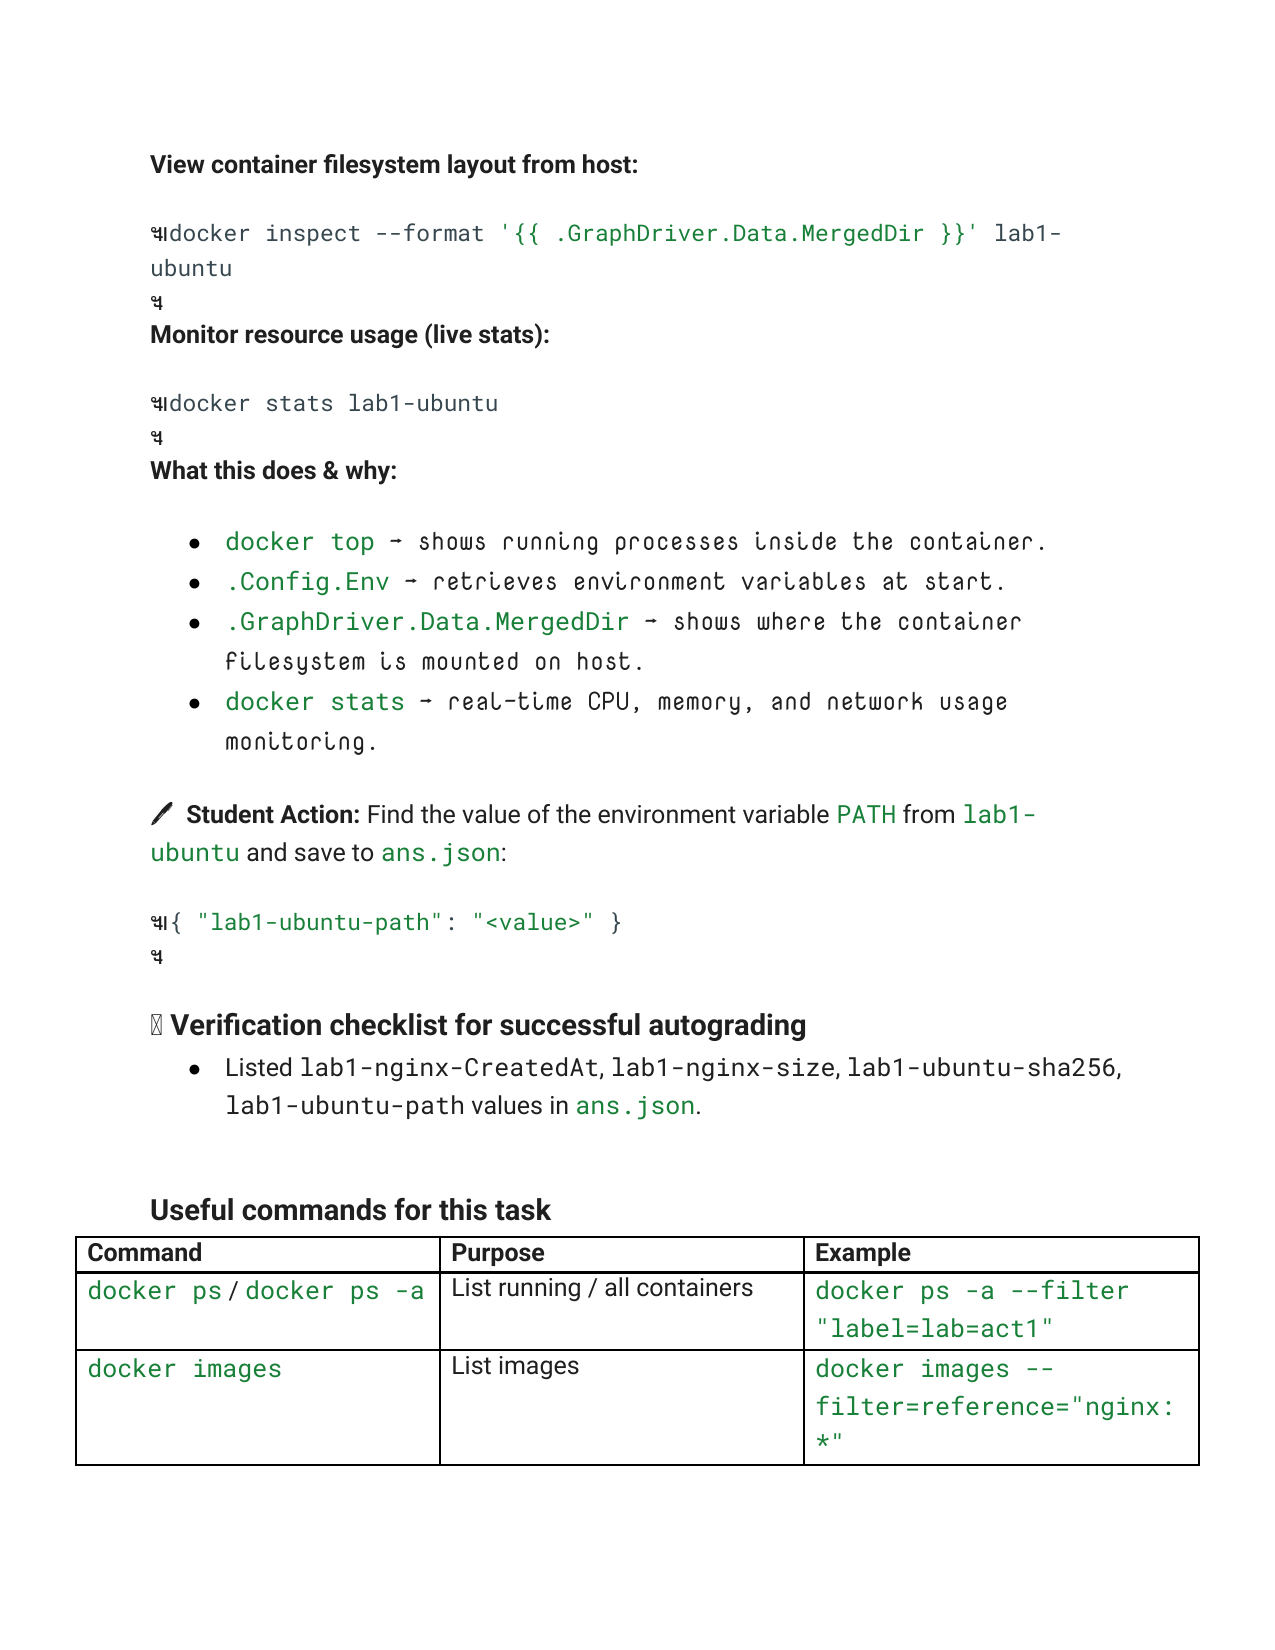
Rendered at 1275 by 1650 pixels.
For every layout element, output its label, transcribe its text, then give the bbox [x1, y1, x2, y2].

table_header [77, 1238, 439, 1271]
list docker stats → real-time CPU, memory, and network usage monitoring. [187, 683, 1125, 758]
text { "lab1-ubuntu-path": "<value>" } [150, 906, 1125, 937]
subtitle 📌 Verification checklist for successful autograding [150, 1008, 1125, 1042]
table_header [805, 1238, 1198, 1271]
list Listed lab1-nginx-CreatedAt, lab1-nginx-size, lab1-ubuntu-sha256, lab1-ubuntu-path values in ans.json. [187, 1051, 1125, 1121]
text docker stats lab1-ubuntu [150, 388, 1125, 418]
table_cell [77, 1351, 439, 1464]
list .Config.Env → retrieves environment variables at start. [187, 563, 1125, 598]
text  [150, 422, 1125, 452]
text View container filesystem layout from host: [150, 150, 1125, 179]
text 🖊️ Student Action: Find the value of the environment variable PATH from lab1-ubuntu and save to ans.json: [150, 797, 1125, 868]
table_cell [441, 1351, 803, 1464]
text Monitor resource usage (live stats): [150, 320, 1125, 349]
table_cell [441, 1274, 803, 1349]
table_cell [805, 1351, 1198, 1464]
text docker inspect --format '{{ .GraphDriver.Data.MergedDir }}' lab1-ubuntu [150, 217, 1125, 282]
list docker top → shows running processes inside the container. [187, 523, 1125, 558]
text What this does & why: [150, 456, 1125, 485]
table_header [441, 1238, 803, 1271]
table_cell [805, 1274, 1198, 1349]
text  [150, 941, 1125, 970]
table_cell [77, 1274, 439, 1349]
list .GraphDriver.Data.MergedDir → shows where the container filesystem is mounted on host. [187, 603, 1125, 678]
text  [150, 287, 1125, 316]
subtitle Useful commands for this task [150, 1193, 1125, 1227]
